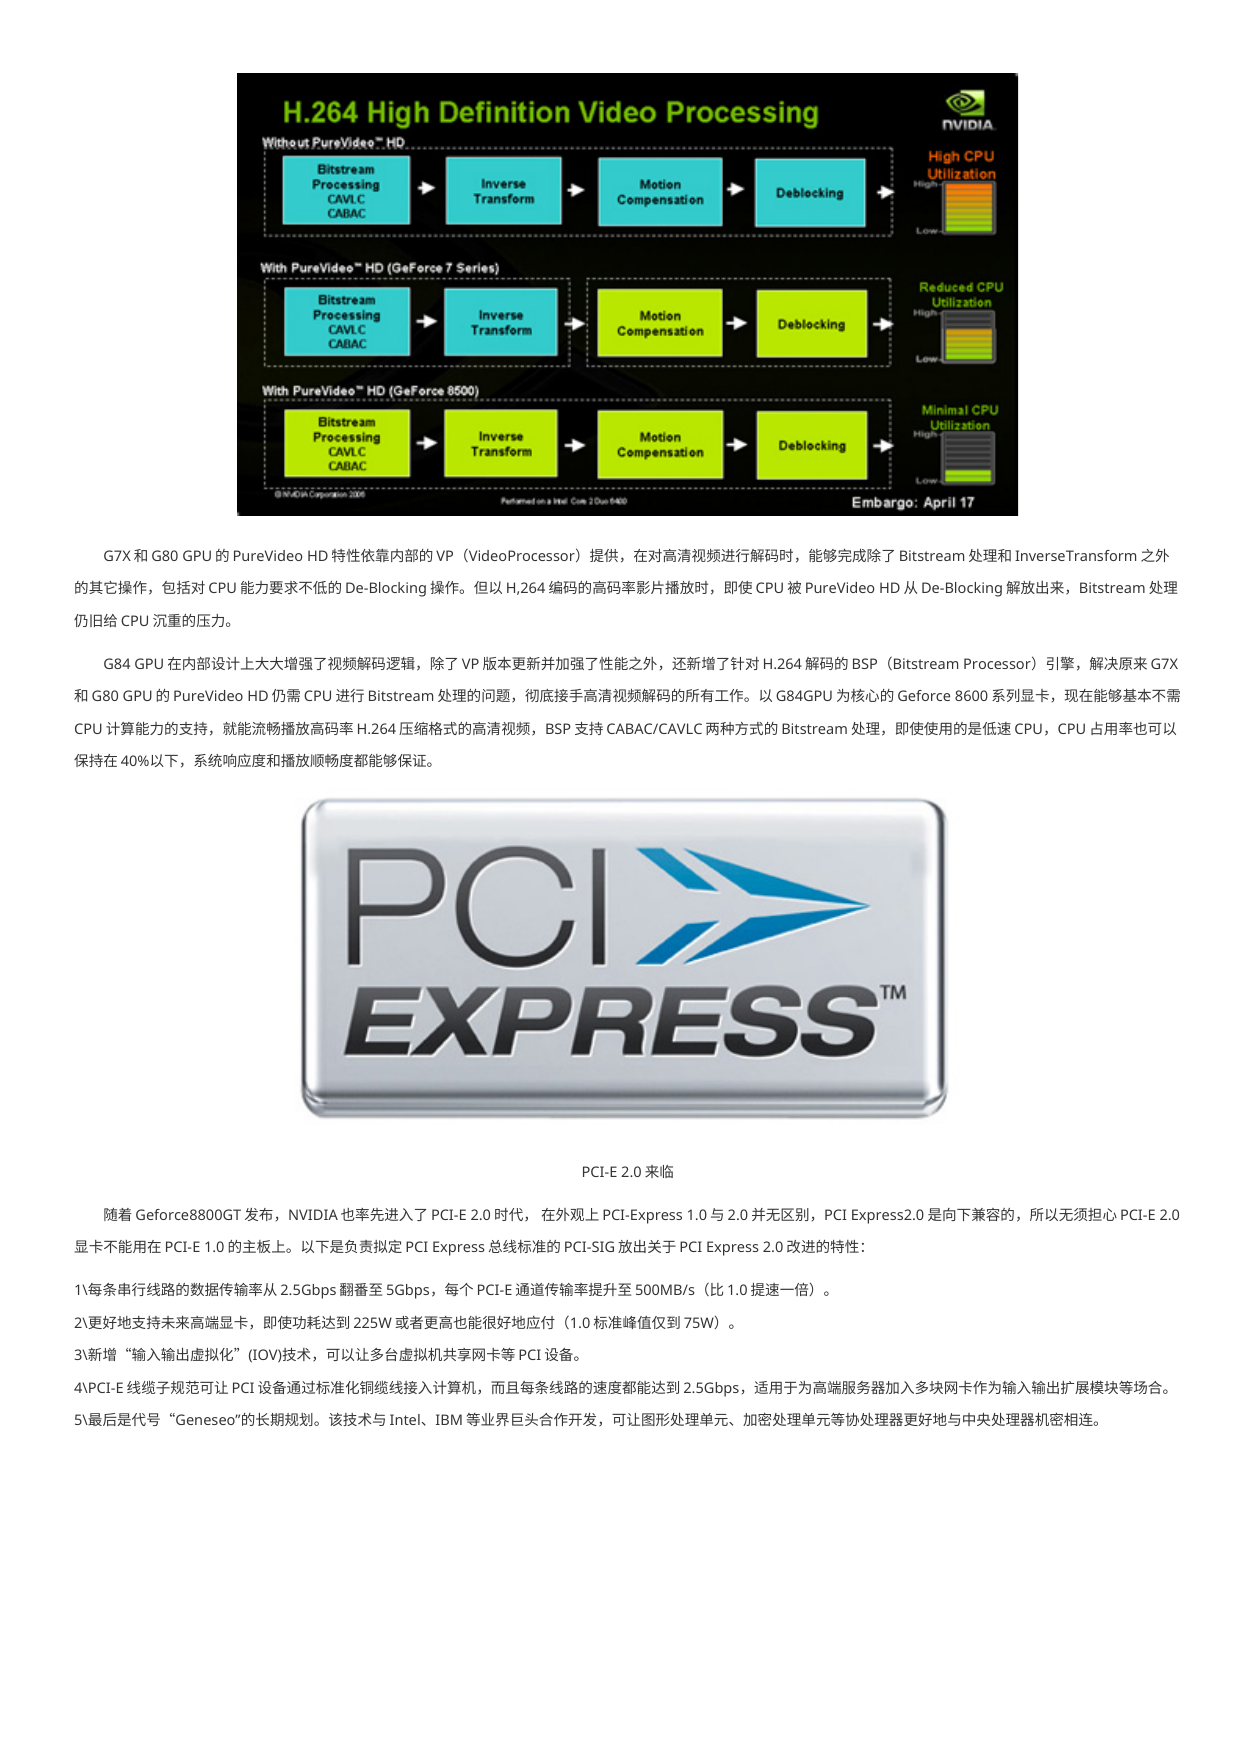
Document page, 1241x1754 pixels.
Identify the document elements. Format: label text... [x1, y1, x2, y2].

text 随着Geforce8800GT发布，NVIDIA也率先进入了PCI-E 2.0时代， 在外观上PCI-Express 1.0与2.0并无区别，PCI Express2.0是向下兼容的，所以无须担心PCI-E 2.0显卡不能用在PCI-E 1.0的主板上。以下是负责拟定PCI Express总线标准的PCI-SIG放出关于PCI Express 2.0改进的特性： [74, 1198, 1181, 1263]
text PCI-E 2.0来临 [74, 1155, 1181, 1187]
text 1\每条串行线路的数据传输率从2.5Gbps翻番至5Gbps，每个PCI-E通道传输率提升至500MB/s（比1.0提速一倍）。 2\更好地支持未来高端显卡，即使功耗达到225W或者更高也能很好地应付（1.0标准峰值仅到75W）。 3\新增“输入输出虚拟化”(IOV)技术，可以让多台虚拟机共享网卡等PCI设备。 4\PCI-E线缆子规范可让PCI设备通过标准化铜缆线接入计算机，而且每条线路的速度都能达到2.5Gbps，适用于为高端服务器加入多块网卡作为输入输出扩展模块等场合。 5\最后是代号“Geneseo”的长期规划。该技术与Intel、IBM等业界巨头合作开发，可让图形处理单元、加密处理单元等协处理器更好地与中央处理器机密相连。 [74, 1273, 1181, 1436]
text G84 GPU在内部设计上大大增强了视频解码逻辑，除了VP版本更新并加强了性能之外，还新增了针对H.264解码的BSP（Bitstream Processor）引擎，解决原来G7X和G80 GPU的PureVideo HD仍需CPU进行Bitstream处理的问题，彻底接手高清视频解码的所有工作。以G84GPU为核心的Geforce 8600系列显卡，现在能够基本不需CPU计算能力的支持，就能流畅播放高码率H.264压缩格式的高清视频，BSP支持CABAC/CAVLC两种方式的Bitstream处理，即使使用的是低速CPU，CPU占用率也可以保持在40%以下，系统响应度和播放顺畅度都能够保证。 [74, 647, 1181, 777]
text G7X和G80 GPU的PureVideo HD特性依靠内部的VP（VideoProcessor）提供，在对高清视频进行解码时，能够完成除了Bitstream处理和InverseTransform之外的其它操作，包括对CPU能力要求不低的De-Blocking操作。但以H,264编码的高码率影片播放时，即使CPU被PureVideo HD从De-Blocking解放出来，Bitstream处理仍旧给CPU沉重的压力。 [74, 539, 1181, 636]
picture [237, 73, 1019, 516]
picture [283, 787, 972, 1134]
